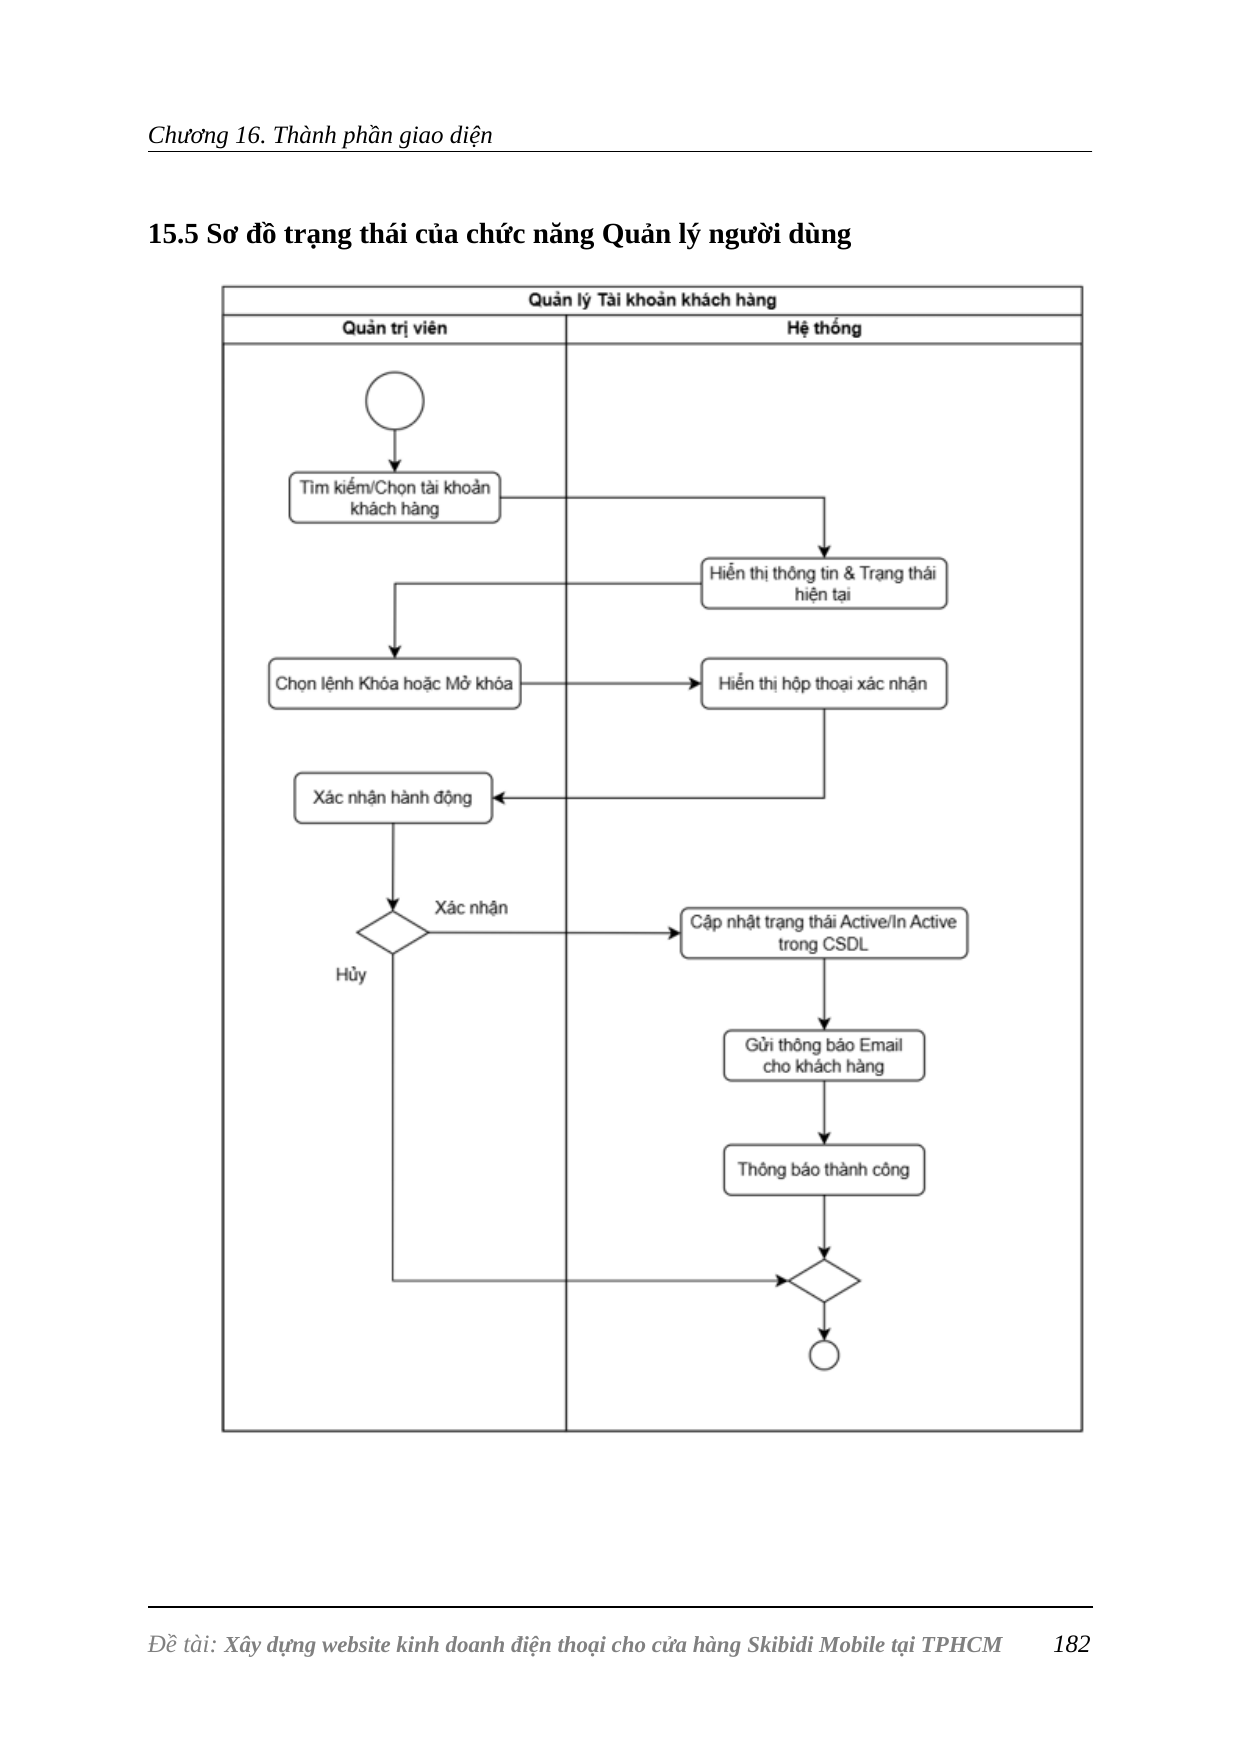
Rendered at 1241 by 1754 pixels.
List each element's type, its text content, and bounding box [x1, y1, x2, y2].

subtitle Sơ đồ trạng thái của chức năng Quản lý người dùng [148, 207, 1092, 253]
picture [206, 277, 1093, 1453]
